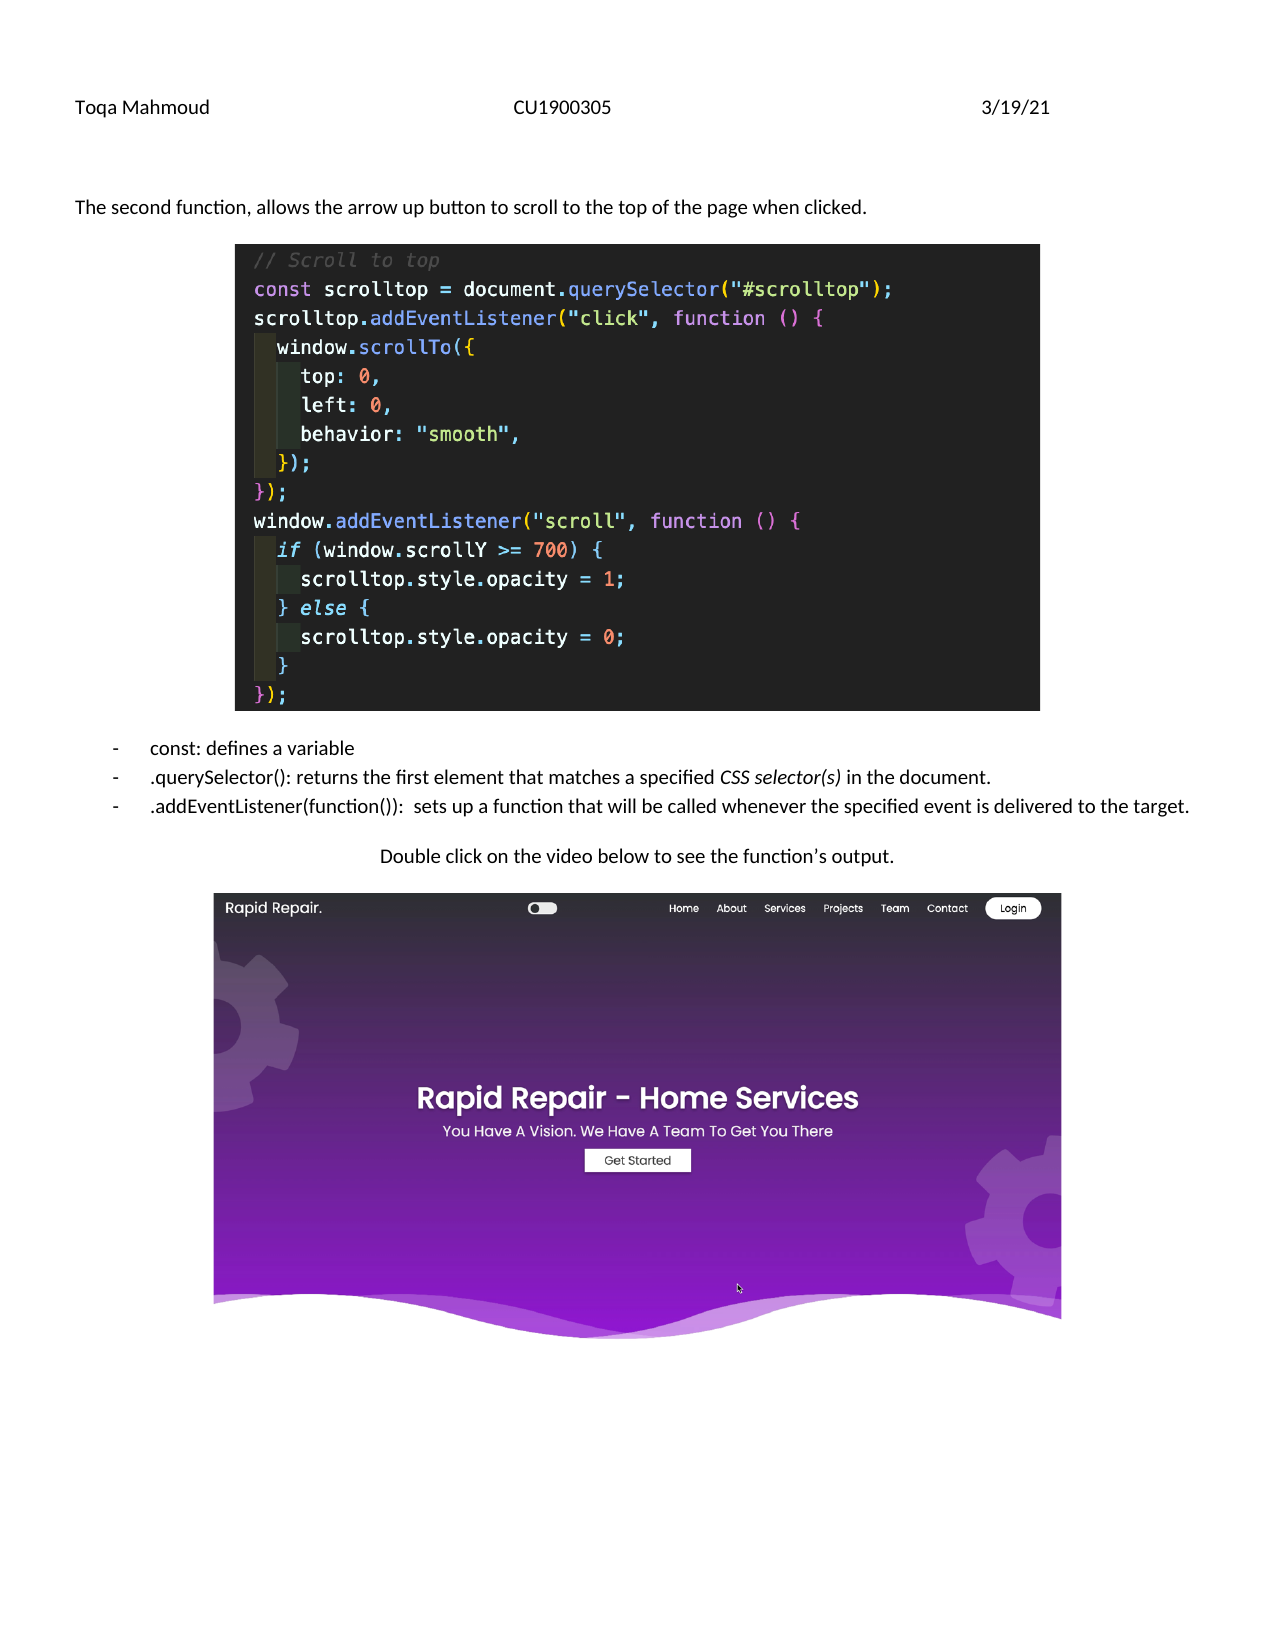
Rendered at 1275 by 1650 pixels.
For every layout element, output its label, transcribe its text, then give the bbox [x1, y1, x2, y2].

list .addEventListener(function()): sets up a function that will be called whenever the specified event is delivered to the target. [112, 793, 1200, 819]
list .querySelector(): returns the first element that matches a specified CSS selector(s) in the document. [112, 764, 1200, 790]
text Double click on the video below to see the function’s output. [75, 843, 1200, 869]
list const: defines a variable [112, 735, 1200, 761]
text The second function, allows the arrow up button to scroll to the top of the page when clicked. [75, 194, 1200, 220]
picture [234, 244, 1041, 711]
picture [213, 893, 1062, 1356]
